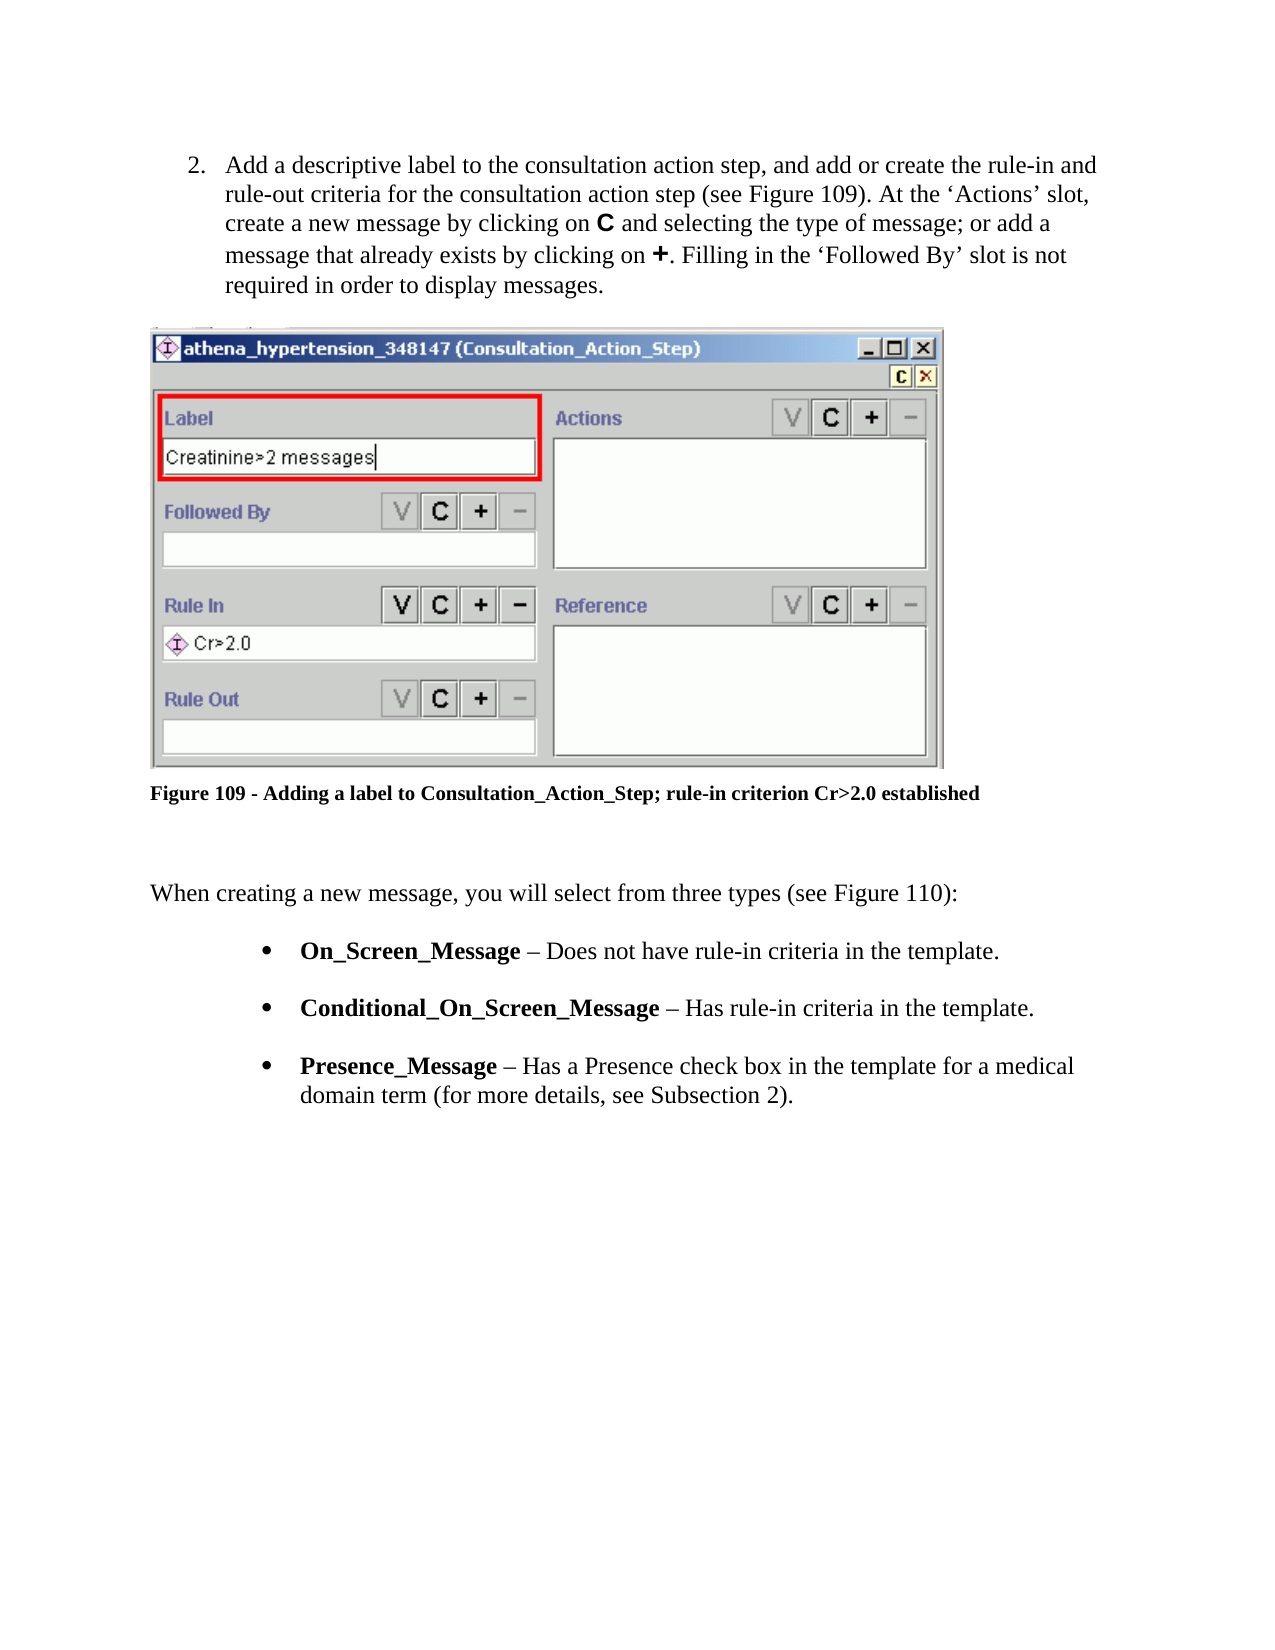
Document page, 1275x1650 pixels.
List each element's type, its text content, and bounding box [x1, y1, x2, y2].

list Presence_Message – Has a Presence check box in the template for a medical domain term (for more details, see Subsection II). [262, 1051, 1125, 1108]
text Figure 109 - Adding a label to Consultation_Action_Step; rule-in criterion Cr>2.0 established [150, 781, 1125, 805]
picture [150, 327, 944, 769]
list Conditional_On_Screen_Message – Has rule-in criteria in the template. [262, 993, 1125, 1022]
list On_Screen_Message – Does not have rule-in criteria in the template. [262, 936, 1125, 965]
list Add a descriptive label to the consultation action step, and add or create the rule-in and rule-out criteria for the consultation action step (see Figure 109). At the ‘Actions’ slot, create a new message by clicking on C and selecting the type of message; or add a message that already exists by clicking on +. Filling in the ‘Followed By’ slot is not required in order to display messages. [187, 150, 1125, 299]
text When creating a new message, you will select from three types (see Figure 110): [150, 878, 1125, 907]
